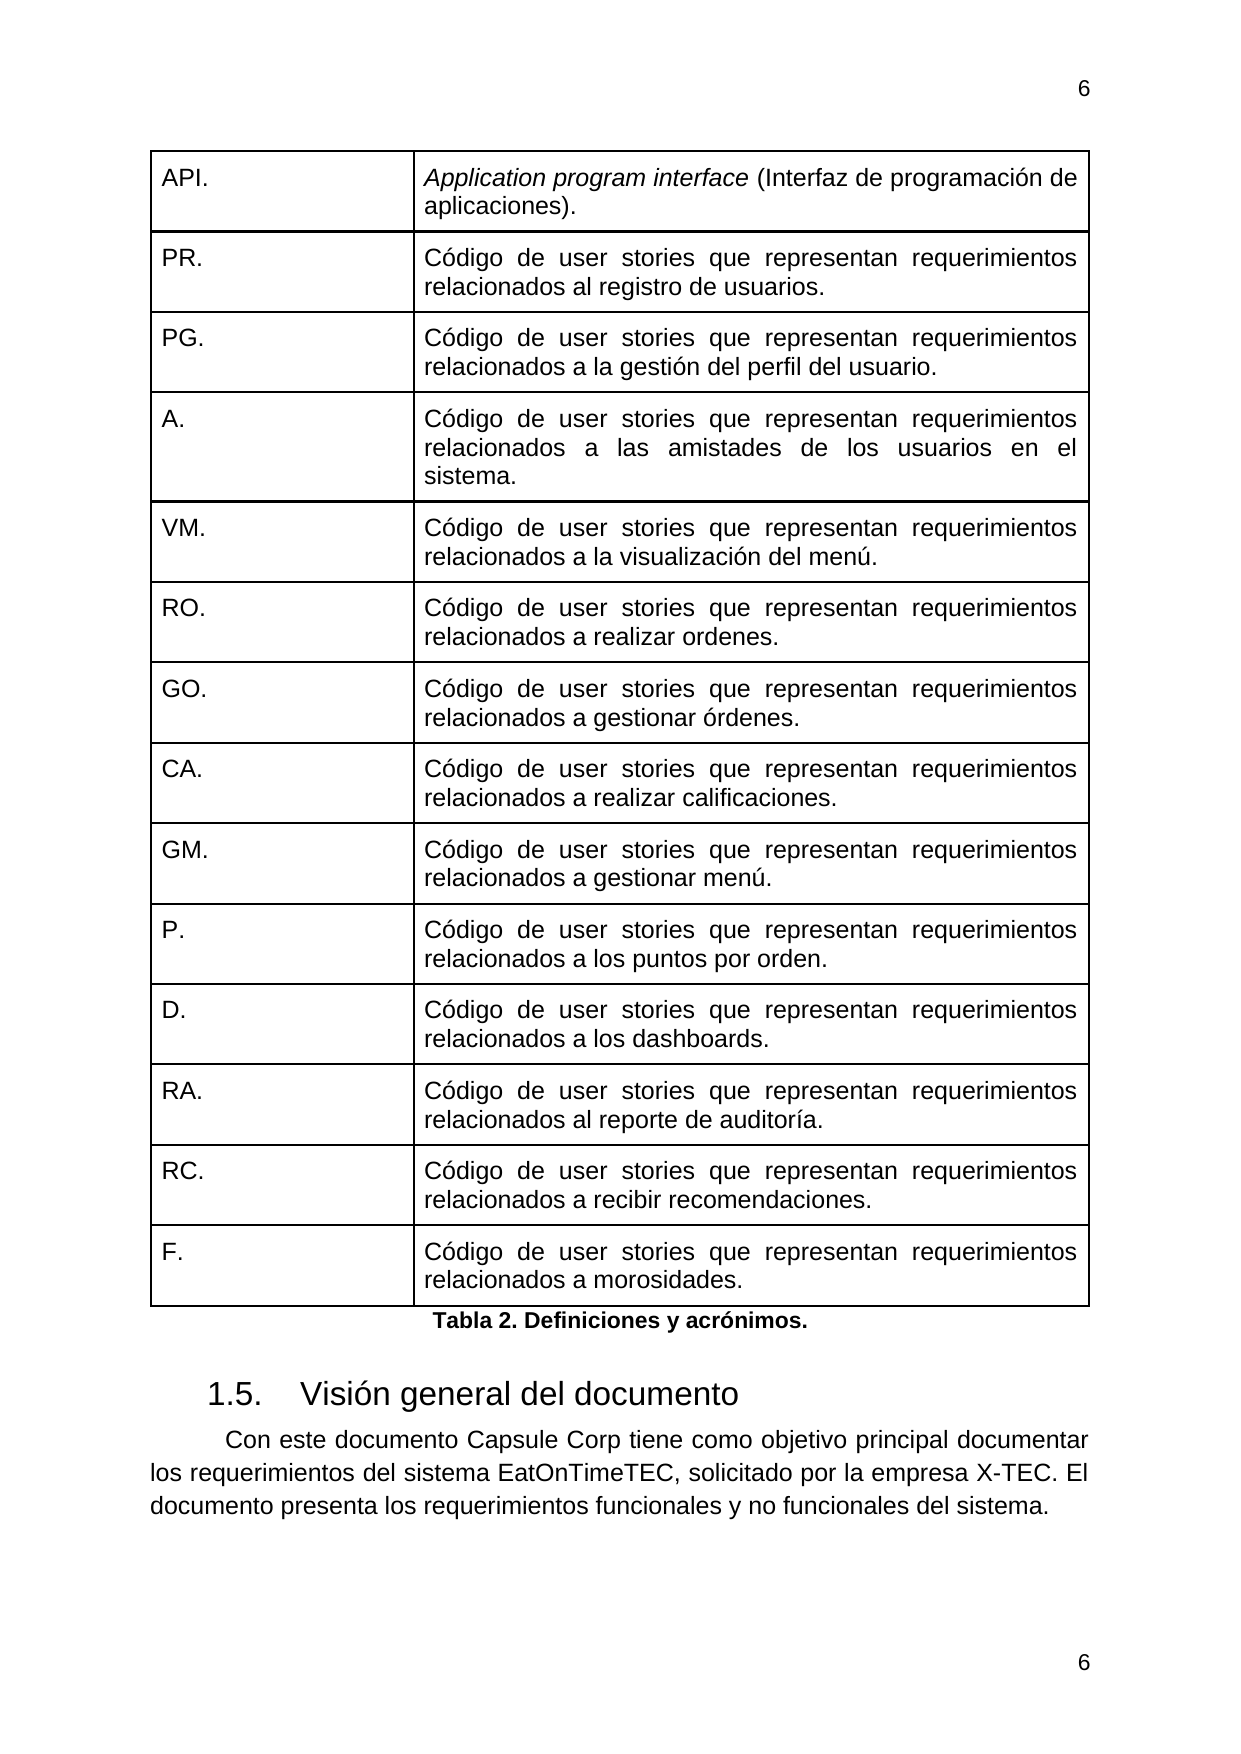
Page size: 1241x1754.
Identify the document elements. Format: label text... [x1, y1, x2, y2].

table_cell Código de user stories que representan requerimientos relacionados al registro de usuarios. [415, 233, 1088, 311]
table_cell Código de user stories que representan requerimientos relacionados a recibir recomendaciones. [415, 1146, 1088, 1224]
table_cell API. [152, 152, 413, 230]
table_cell GO. [152, 663, 413, 742]
table_cell Código de user stories que representan requerimientos relacionados a morosidades. [415, 1226, 1088, 1304]
table_cell CA. [152, 744, 413, 822]
table_cell GM. [152, 824, 413, 902]
table_cell Código de user stories que representan requerimientos relacionados a los puntos por orden. [415, 905, 1088, 983]
table_cell D. [152, 985, 413, 1063]
table_cell VM. [152, 503, 413, 581]
table_cell Application program interface (Interfaz de programación de aplicaciones). [415, 152, 1088, 230]
text Tabla 2. Definiciones y acrónimos. [150, 1307, 1090, 1333]
table_cell Código de user stories que representan requerimientos relacionados a la gestión del perfil del usuario. [415, 313, 1088, 391]
table_cell Código de user stories que representan requerimientos relacionados a los dashboards. [415, 985, 1088, 1063]
table_cell Código de user stories que representan requerimientos relacionados a gestionar menú. [415, 824, 1088, 902]
table_cell RA. [152, 1065, 413, 1144]
table_cell F. [152, 1226, 413, 1304]
table_cell Código de user stories que representan requerimientos relacionados a realizar ordenes. [415, 583, 1088, 661]
table_cell Código de user stories que representan requerimientos relacionados a gestionar órdenes. [415, 663, 1088, 742]
table_cell Código de user stories que representan requerimientos relacionados a realizar calificaciones. [415, 744, 1088, 822]
table_cell RO. [152, 583, 413, 661]
text Con este documento Capsule Corp tiene como objetivo principal documentar los requerimientos del sistema EatOnTimeTEC, solicitado por la empresa X-TEC. El documento presenta los requerimientos funcionales y no funcionales del sistema. [150, 1425, 1090, 1520]
table_cell RC. [152, 1146, 413, 1224]
table_cell Código de user stories que representan requerimientos relacionados al reporte de auditoría. [415, 1065, 1088, 1144]
table_cell Código de user stories que representan requerimientos relacionados a la visualización del menú. [415, 503, 1088, 581]
subtitle Visión general del documento [262, 1374, 1090, 1413]
table_cell Código de user stories que representan requerimientos relacionados a las amistades de los usuarios en el sistema. [415, 393, 1088, 500]
table_cell P. [152, 905, 413, 983]
table_cell PG. [152, 313, 413, 391]
table_cell PR. [152, 233, 413, 311]
table_cell A. [152, 393, 413, 500]
